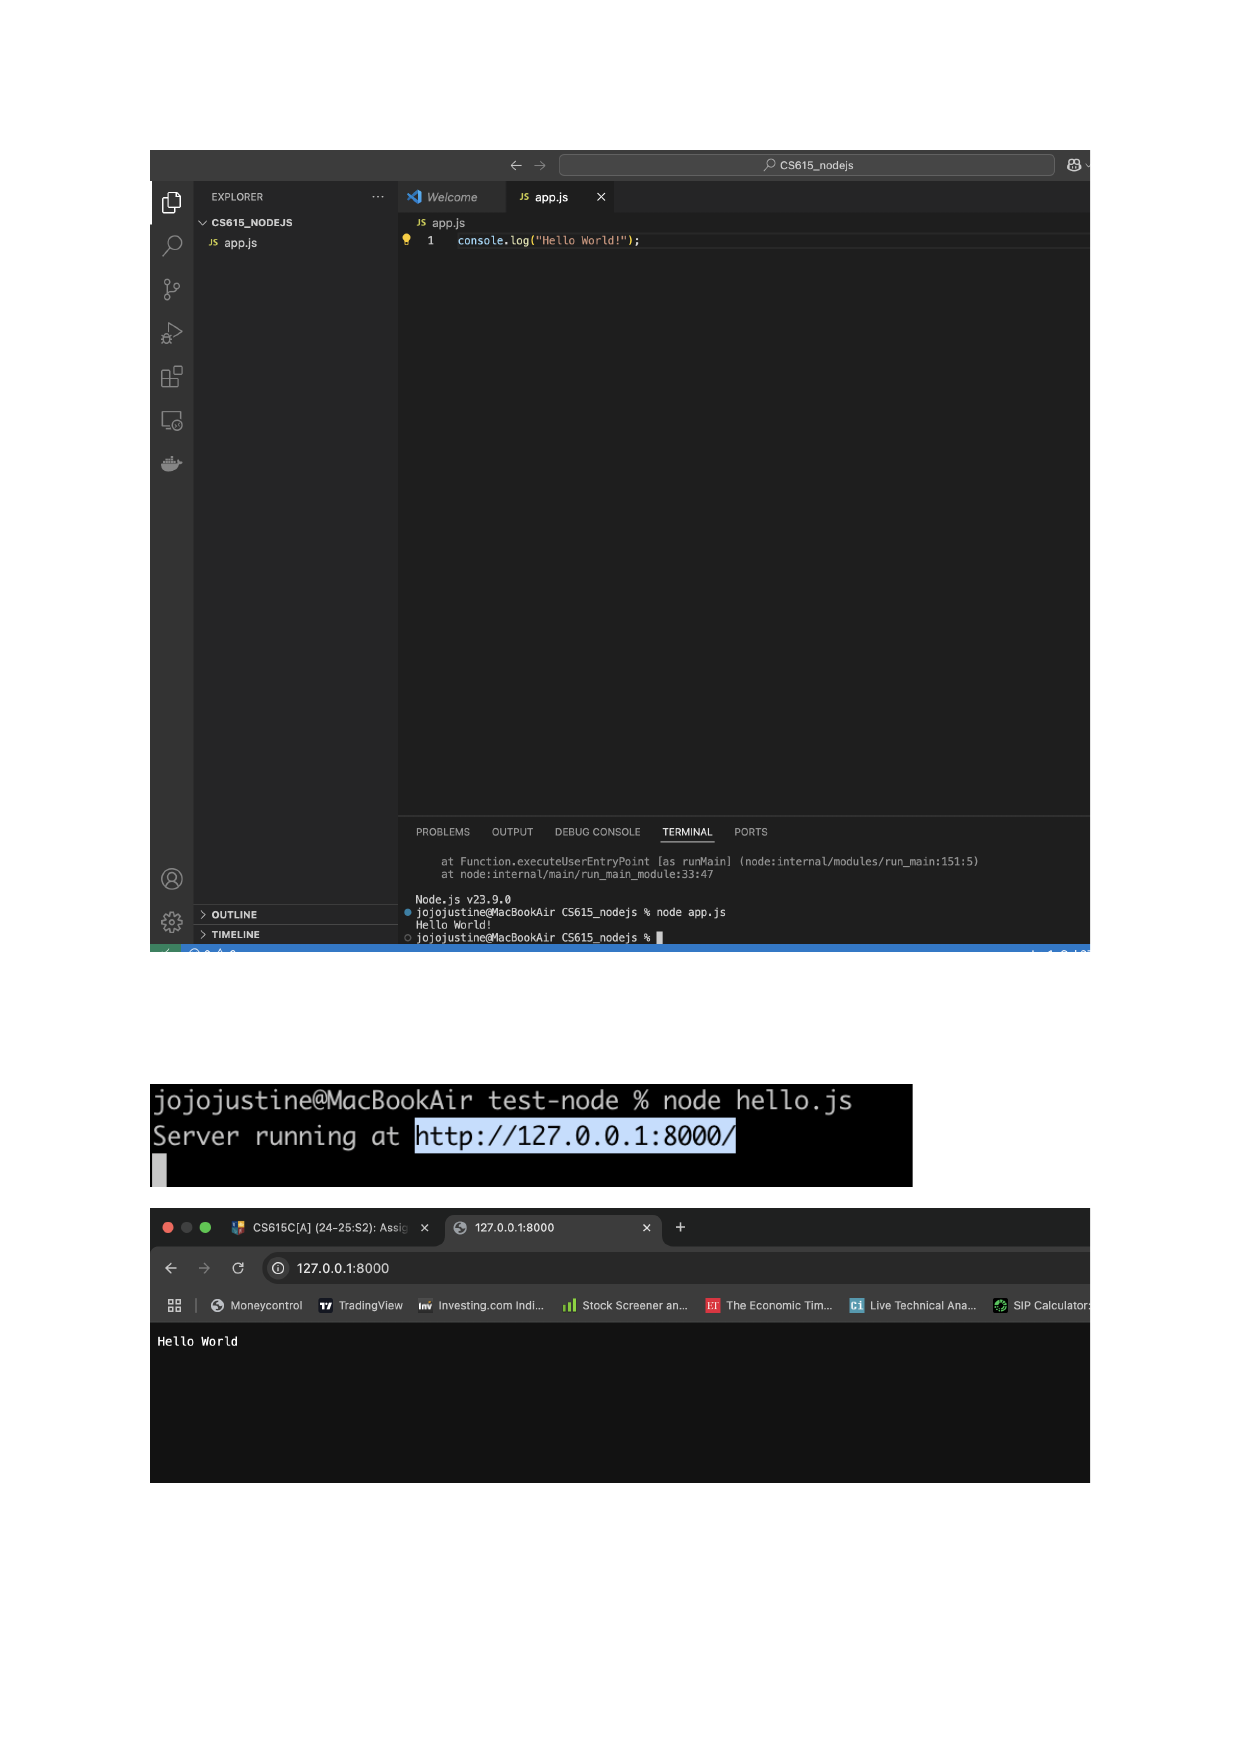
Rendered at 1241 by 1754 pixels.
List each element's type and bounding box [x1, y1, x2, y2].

picture [150, 1208, 1091, 1483]
picture [150, 1084, 913, 1187]
picture [150, 150, 1091, 952]
